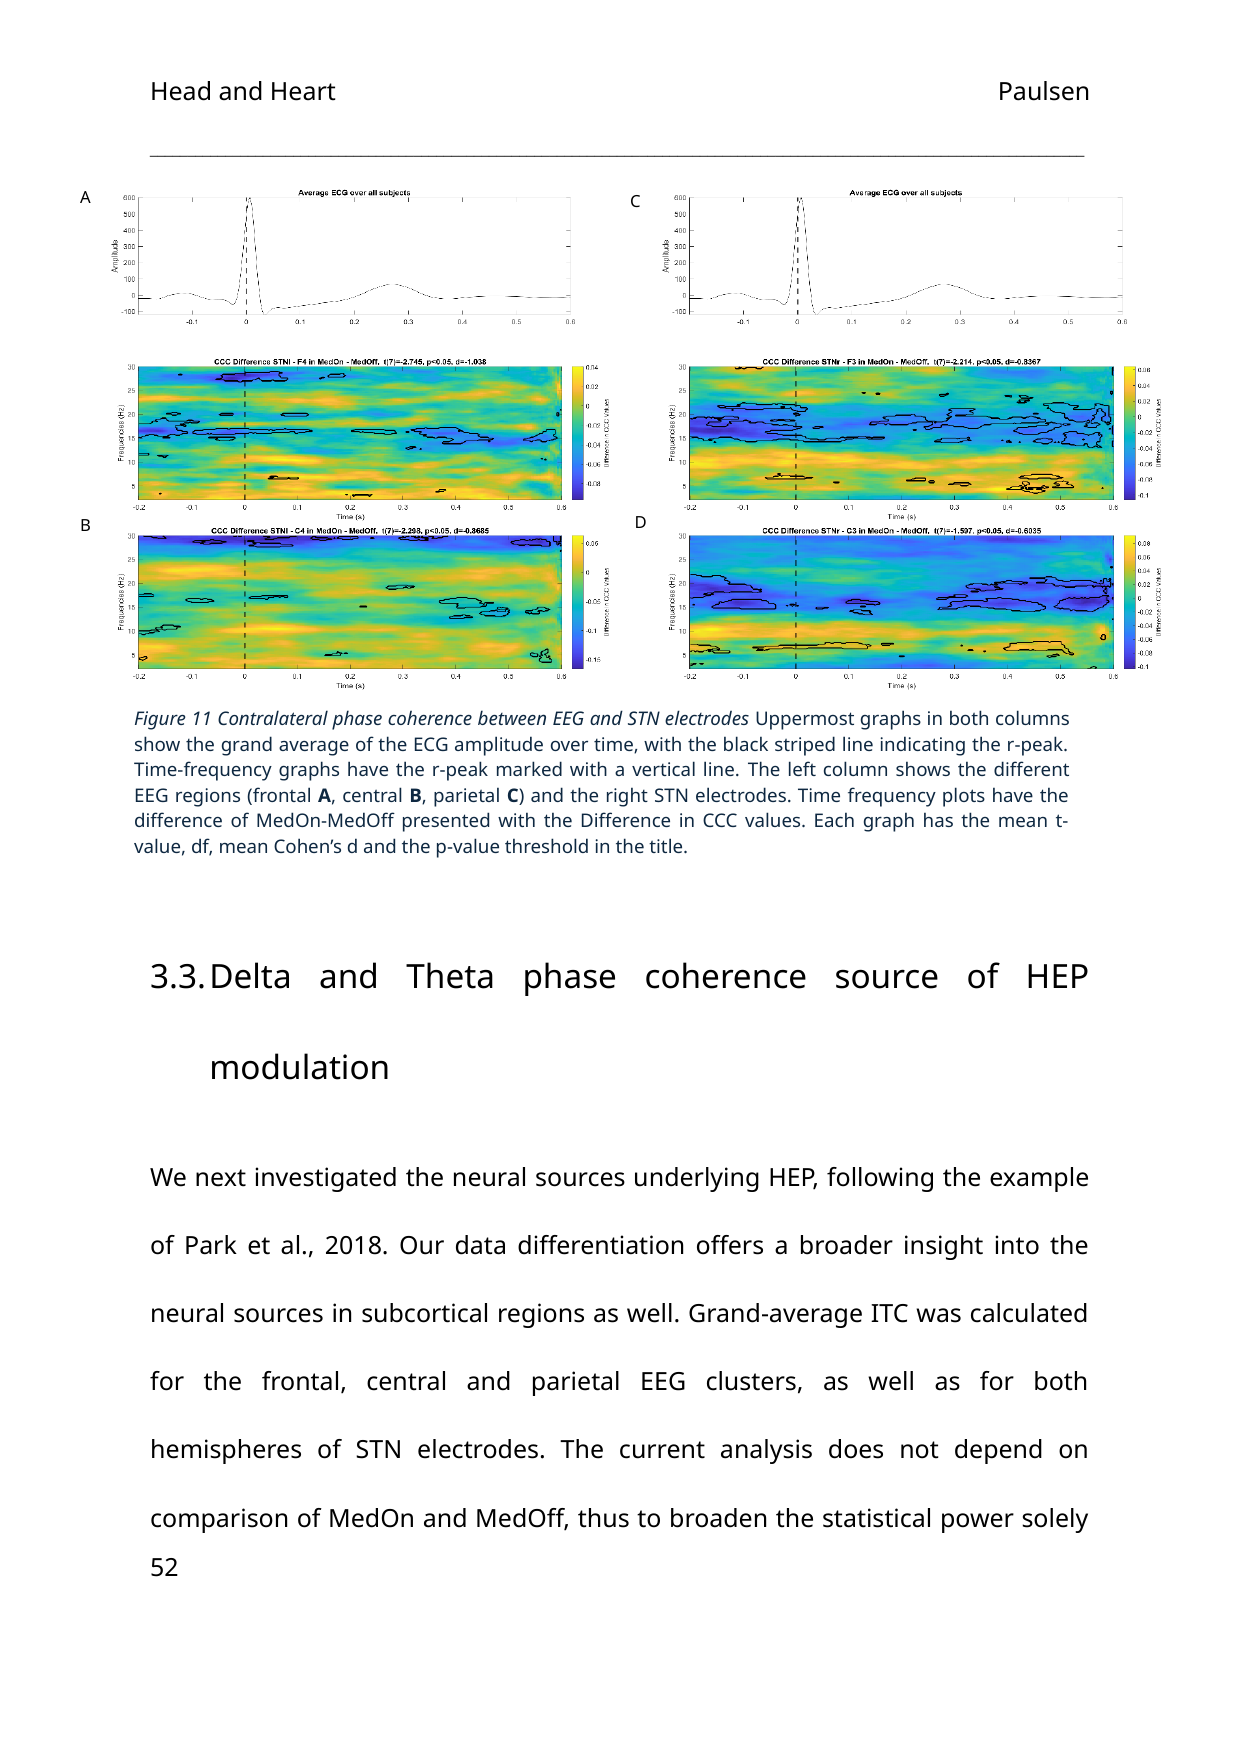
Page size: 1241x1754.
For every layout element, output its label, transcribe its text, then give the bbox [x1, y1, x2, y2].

picture [111, 189, 609, 690]
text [150, 1160, 1090, 1534]
subtitle Delta and Theta phase coherence source of HEP modulation [150, 953, 1090, 1089]
picture [662, 189, 1161, 690]
